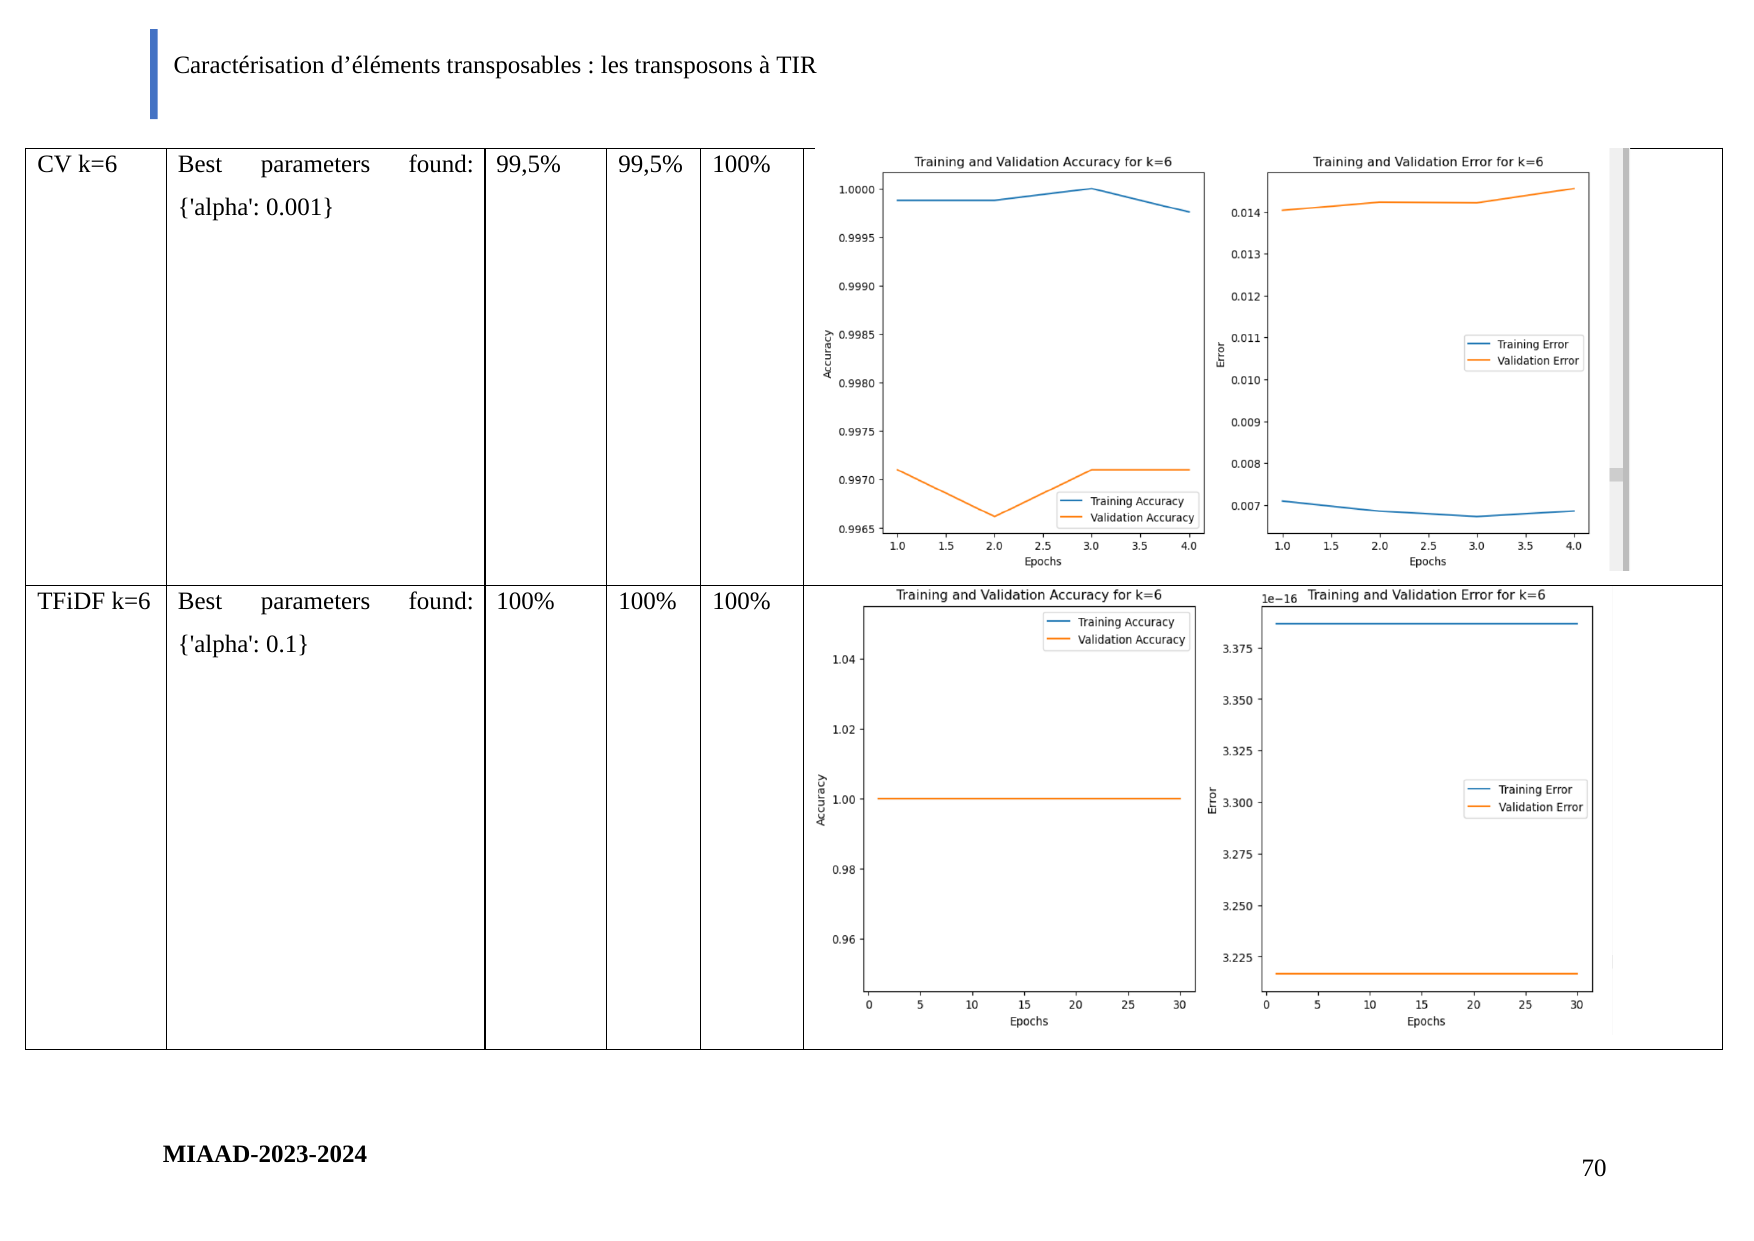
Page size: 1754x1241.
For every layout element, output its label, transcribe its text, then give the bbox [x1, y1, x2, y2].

picture [815, 148, 1631, 571]
table_cell 100% [486, 586, 606, 1049]
table_cell 99,5% [486, 149, 606, 585]
table_cell [804, 149, 1722, 585]
table_cell Best parameters found: {'alpha': 0.1} [167, 586, 484, 1049]
table_cell 99,5% [607, 149, 700, 585]
table_cell 100% [701, 149, 803, 585]
table_cell [804, 586, 1722, 1049]
table_cell TFiDF k=6 [26, 586, 166, 1049]
table_cell 100% [607, 586, 700, 1049]
picture [815, 586, 1613, 1035]
table_cell Best parameters found: {'alpha': 0.001} [167, 149, 484, 585]
table_cell 100% [701, 586, 803, 1049]
table_cell CV k=6 [26, 149, 166, 585]
